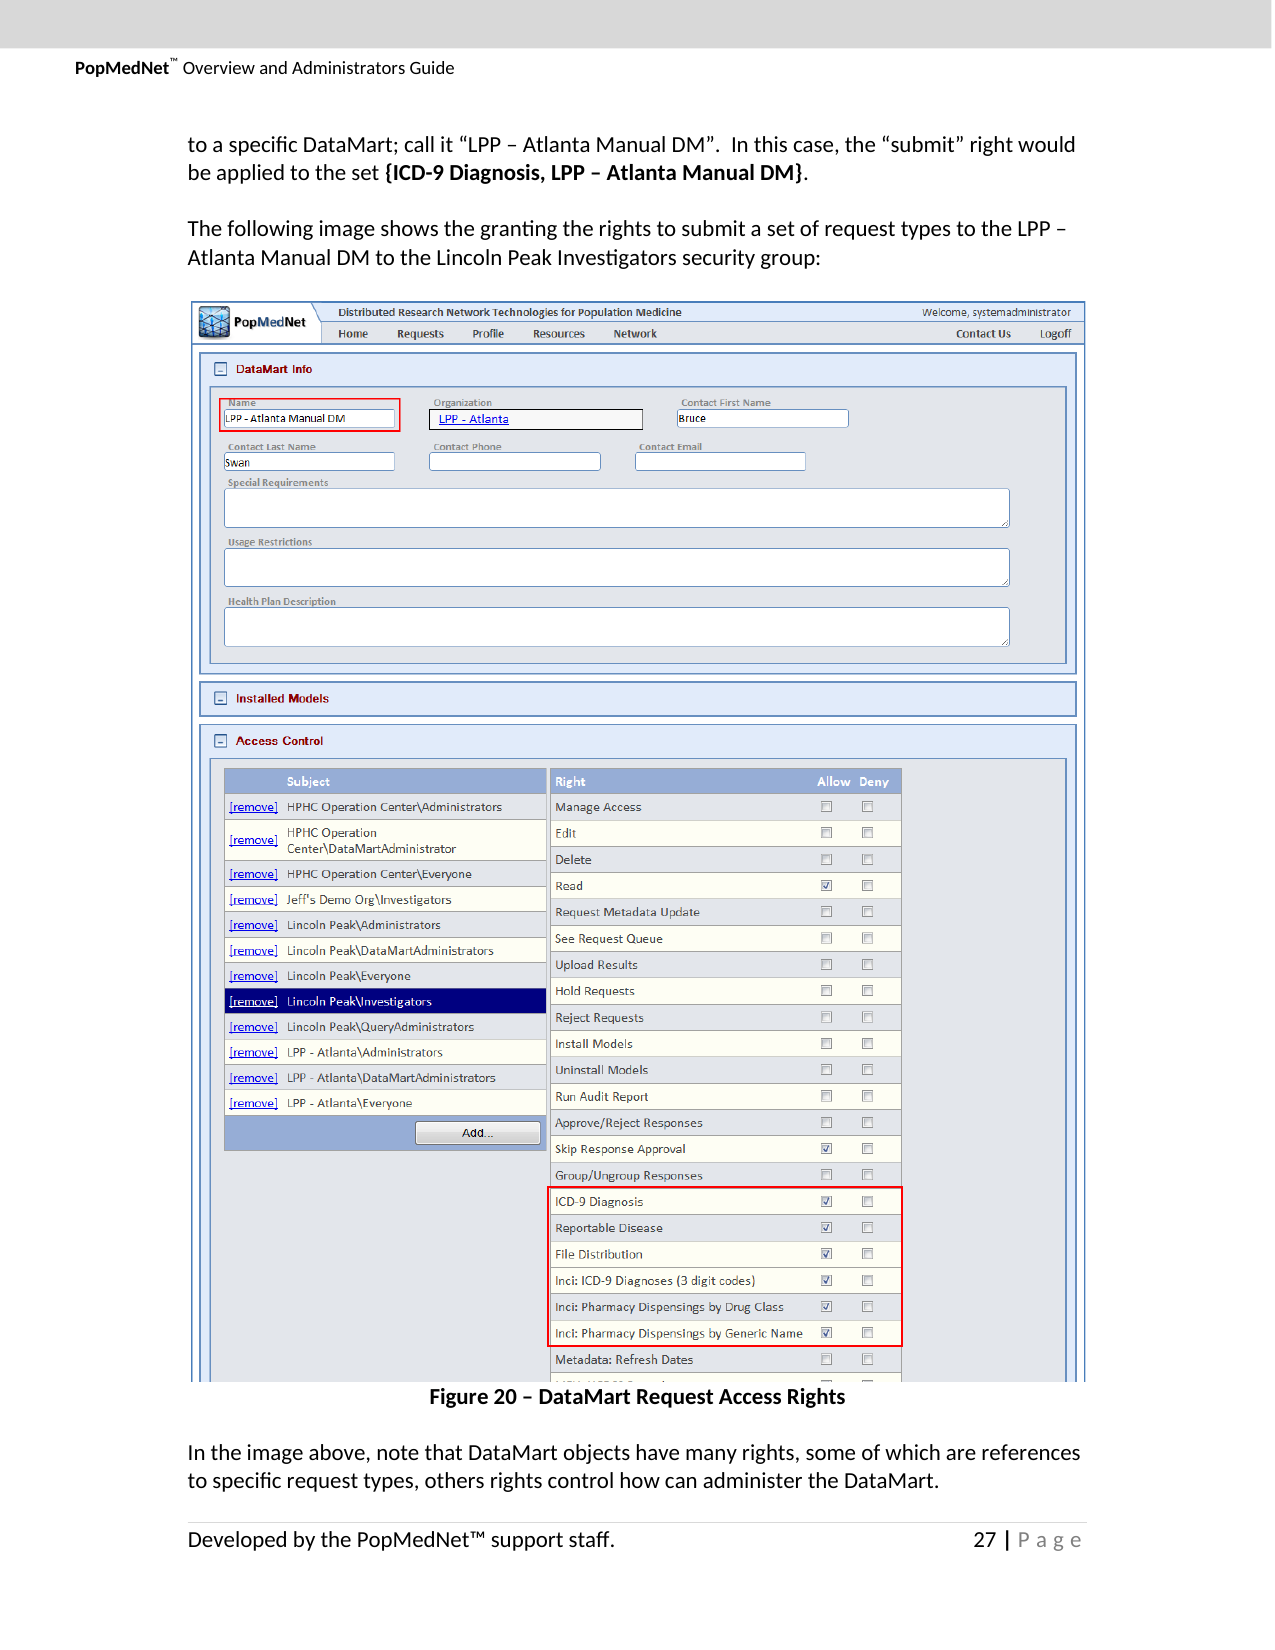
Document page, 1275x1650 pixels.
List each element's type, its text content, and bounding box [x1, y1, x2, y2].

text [187, 131, 1087, 187]
picture [187, 298, 1086, 1382]
text In the image above, note that DataMart objects have many rights, some of which are references to specific request types, others rights control how can administer the DataMart. [187, 1438, 1087, 1494]
text Figure 20 – DataMart Request Access Rights [187, 1382, 1087, 1410]
text The following image shows the granting the rights to submit a set of request types to the LPP – Atlanta Manual DM to the Lincoln Peak Investigators security group: [187, 214, 1087, 271]
